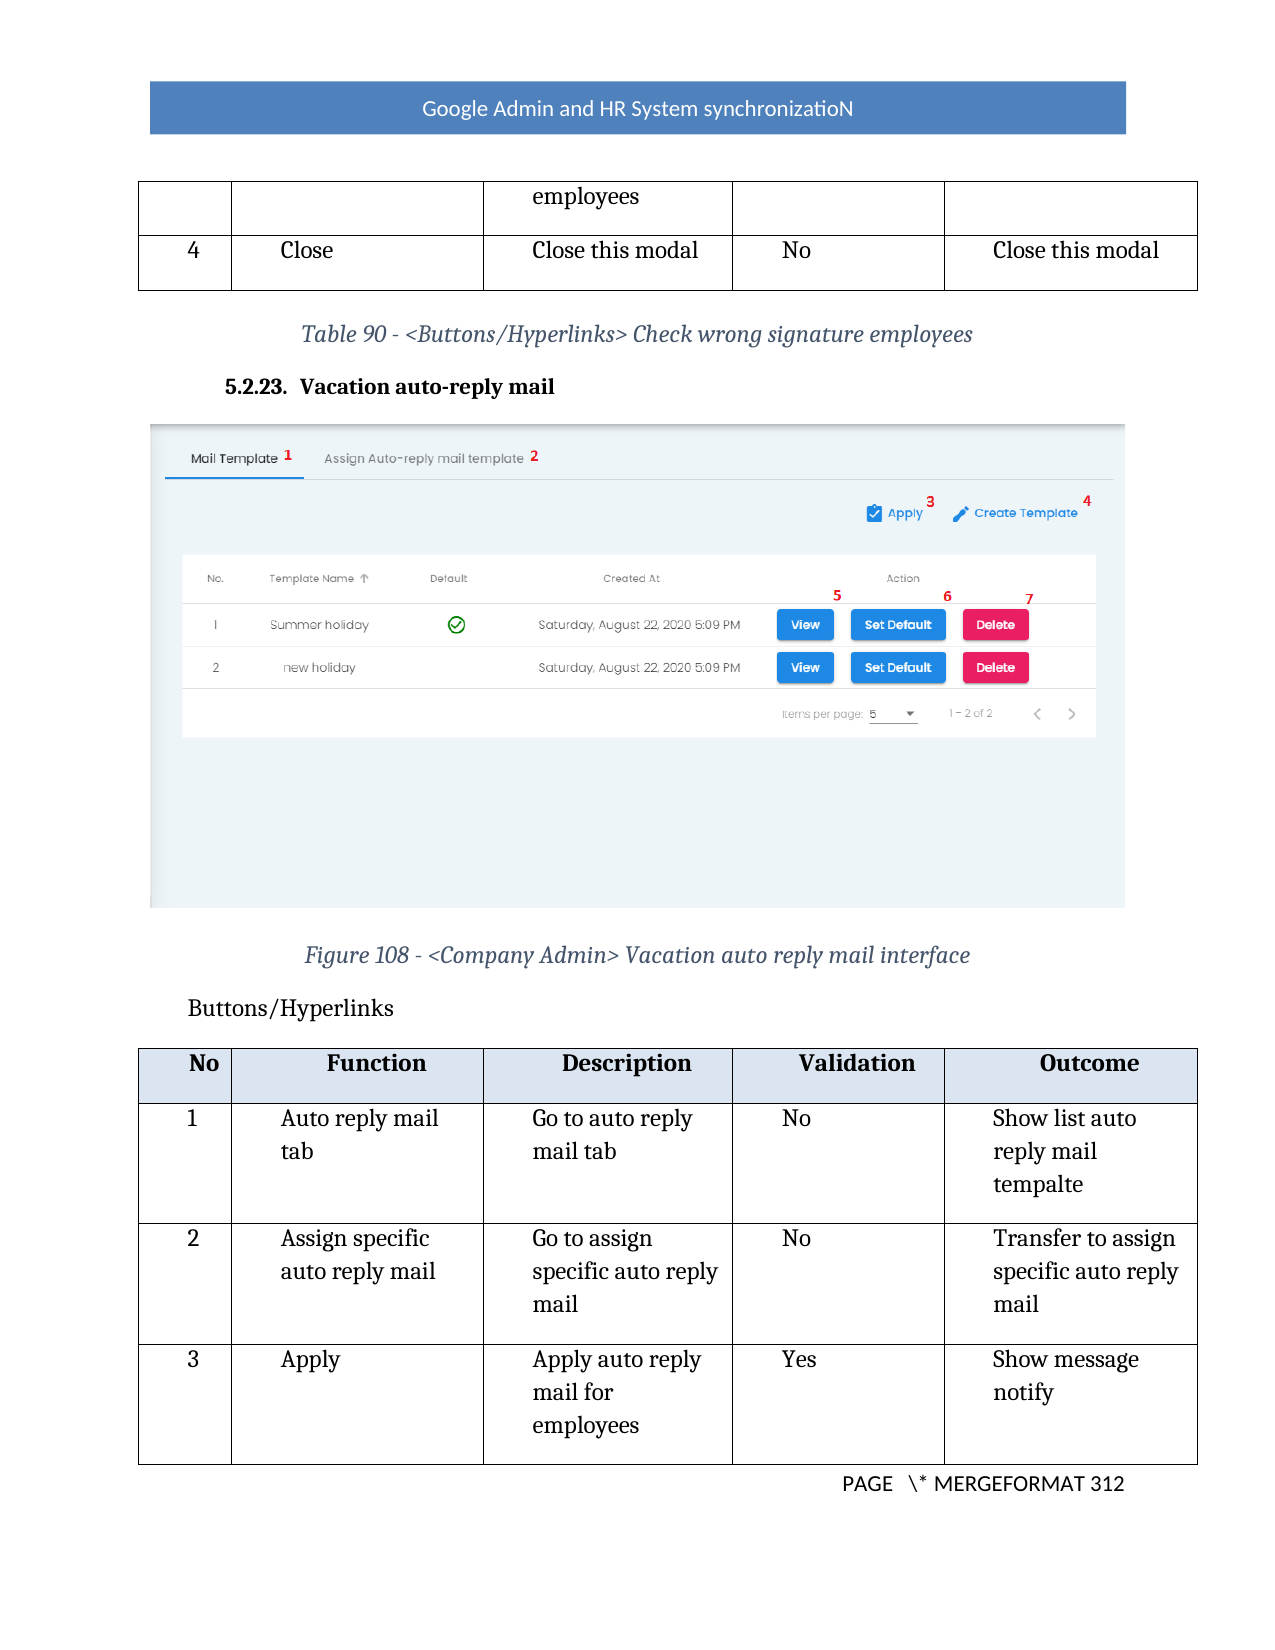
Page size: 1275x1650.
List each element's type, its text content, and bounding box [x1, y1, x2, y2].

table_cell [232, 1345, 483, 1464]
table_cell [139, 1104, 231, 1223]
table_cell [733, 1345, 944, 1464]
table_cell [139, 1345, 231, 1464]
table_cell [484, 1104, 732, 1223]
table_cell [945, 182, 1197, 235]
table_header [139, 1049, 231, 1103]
text Buttons/Hyperlinks [187, 994, 1125, 1023]
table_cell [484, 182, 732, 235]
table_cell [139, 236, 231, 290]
subtitle Vacation auto-reply mail [225, 374, 1125, 400]
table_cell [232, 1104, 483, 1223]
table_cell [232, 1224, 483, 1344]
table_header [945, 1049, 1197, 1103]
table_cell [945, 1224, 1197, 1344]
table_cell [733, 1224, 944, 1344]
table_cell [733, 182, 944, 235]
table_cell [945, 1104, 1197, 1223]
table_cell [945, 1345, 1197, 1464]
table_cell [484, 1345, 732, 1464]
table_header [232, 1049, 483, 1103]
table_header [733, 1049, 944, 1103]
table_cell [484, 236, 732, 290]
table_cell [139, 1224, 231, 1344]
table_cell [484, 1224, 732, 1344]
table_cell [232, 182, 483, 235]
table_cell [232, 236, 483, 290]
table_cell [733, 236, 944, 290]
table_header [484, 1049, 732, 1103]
picture [150, 424, 1125, 908]
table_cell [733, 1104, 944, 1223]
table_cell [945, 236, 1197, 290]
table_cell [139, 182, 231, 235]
